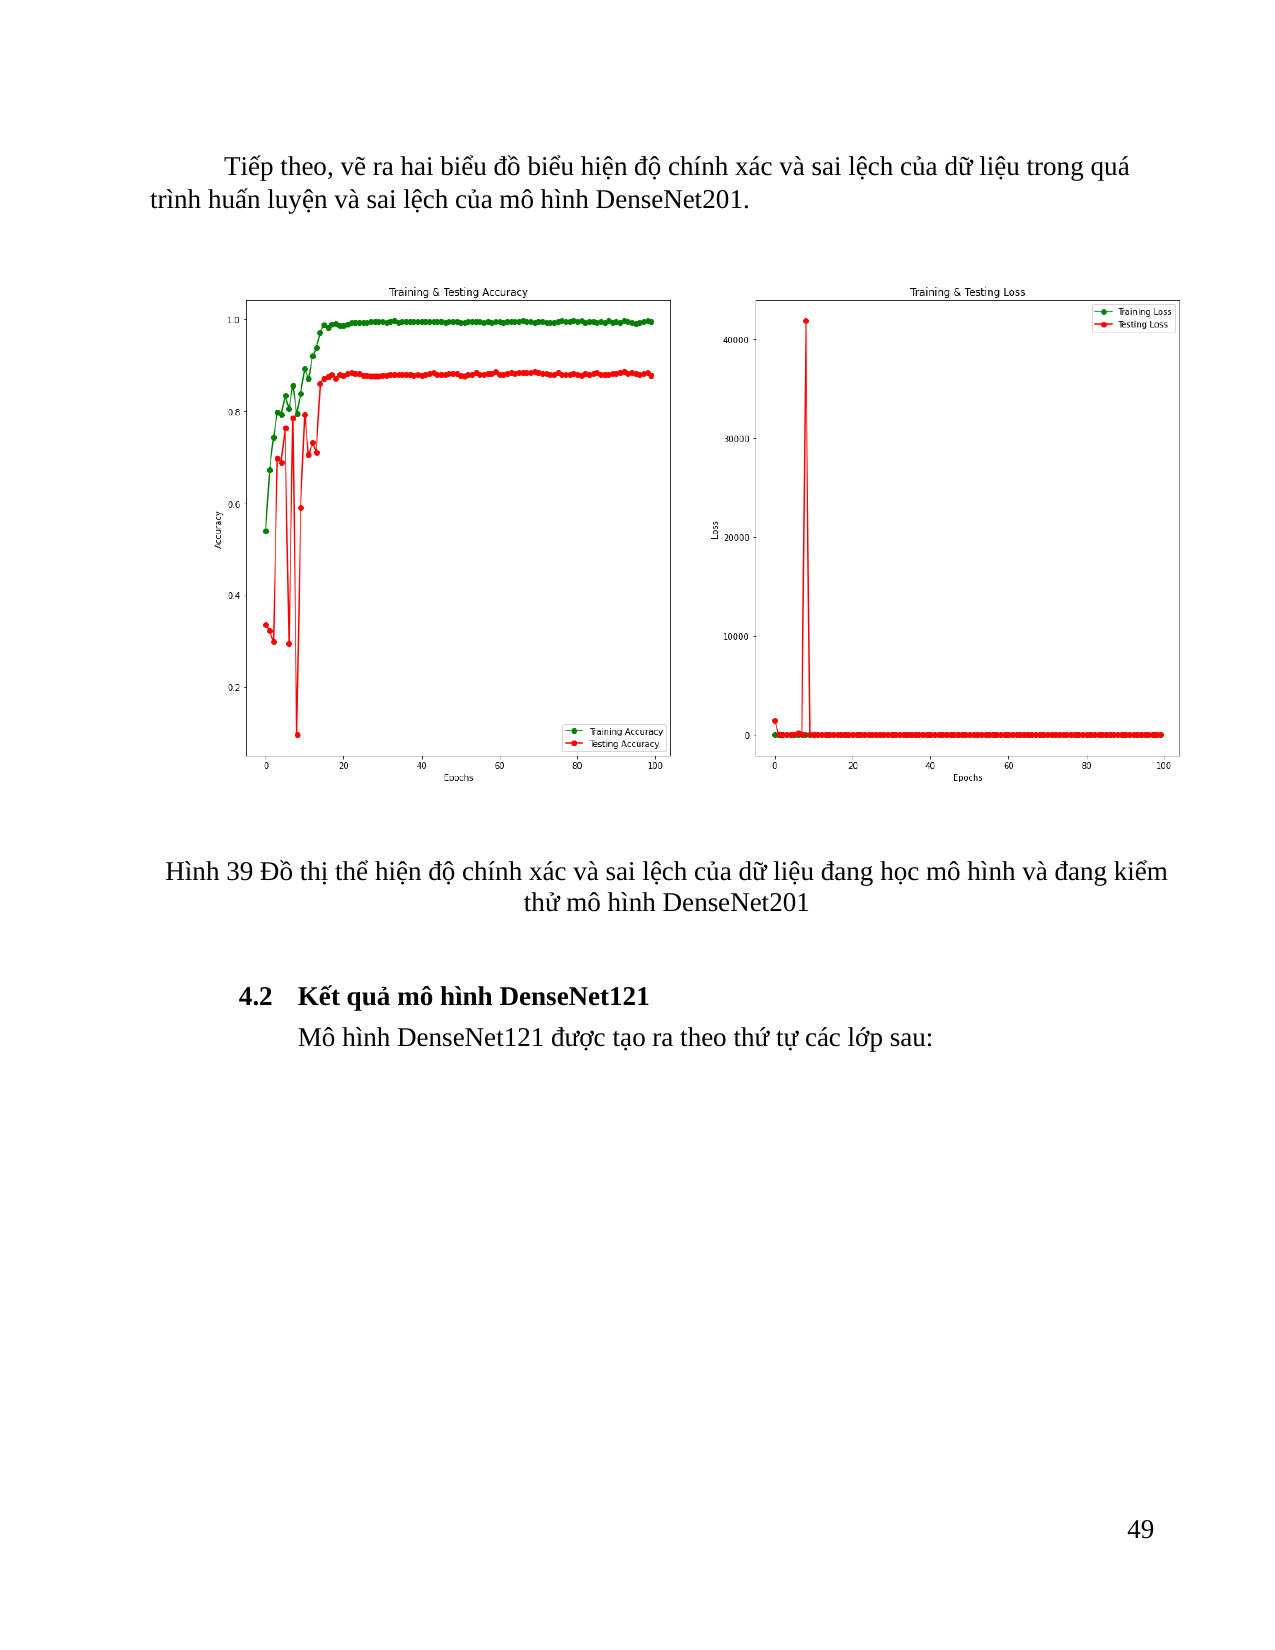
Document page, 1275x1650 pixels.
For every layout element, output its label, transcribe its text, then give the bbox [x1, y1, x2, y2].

list Kết quả mô hình DenseNet121 [239, 979, 1184, 1011]
picture [209, 282, 1184, 787]
text Tiếp theo, vẽ ra hai biểu đồ biểu hiện độ chính xác và sai lệch của dữ liệu trong quá trình huấn luyện và sai lệch của mô hình DenseNet201. [150, 150, 1184, 214]
list Mô hình DenseNet121 được tạo ra theo thứ tự các lớp sau: [150, 1021, 1184, 1052]
text Hình 39 Đồ thị thể hiện độ chính xác và sai lệch của dữ liệu đang học mô hình và đang kiểm thử mô hình DenseNet201 [150, 855, 1184, 917]
